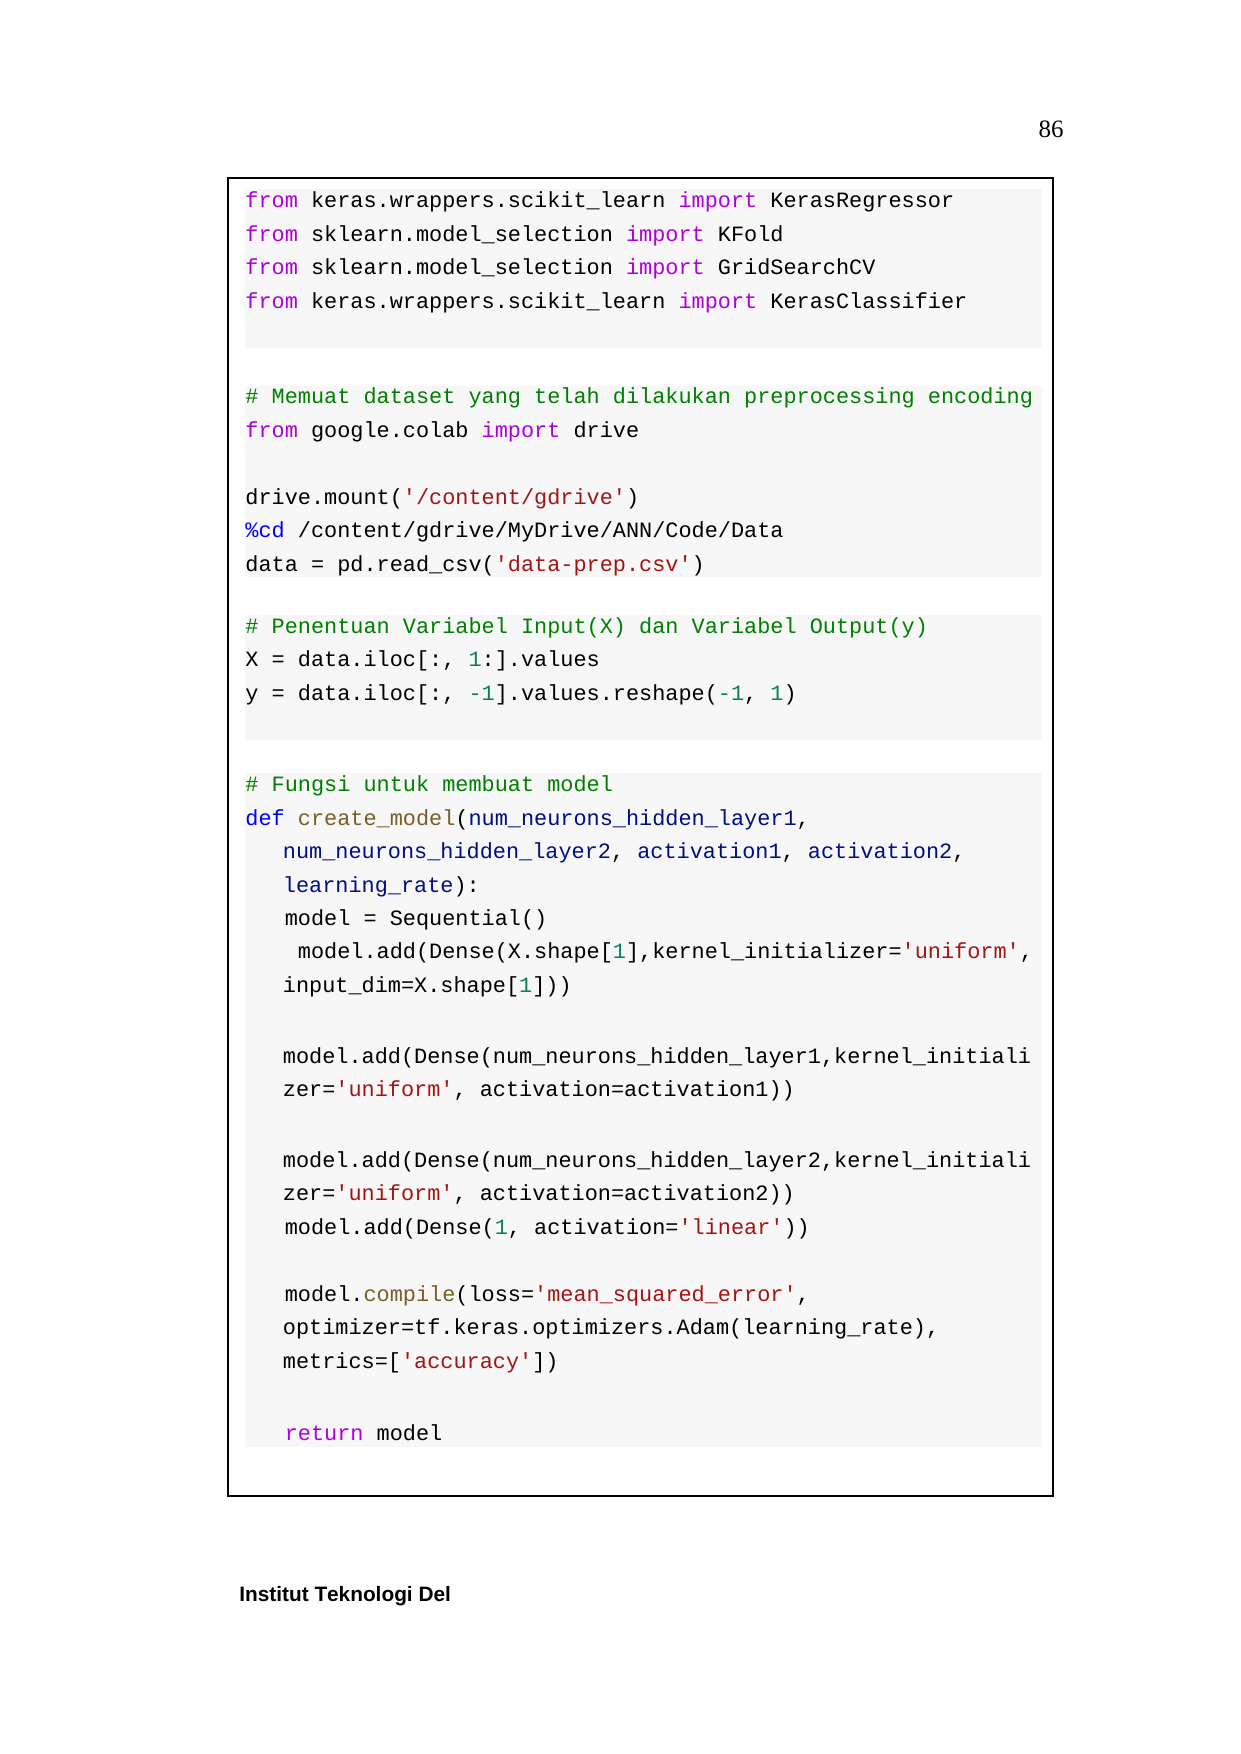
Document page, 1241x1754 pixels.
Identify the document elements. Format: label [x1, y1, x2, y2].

table_header [229, 179, 1052, 1494]
